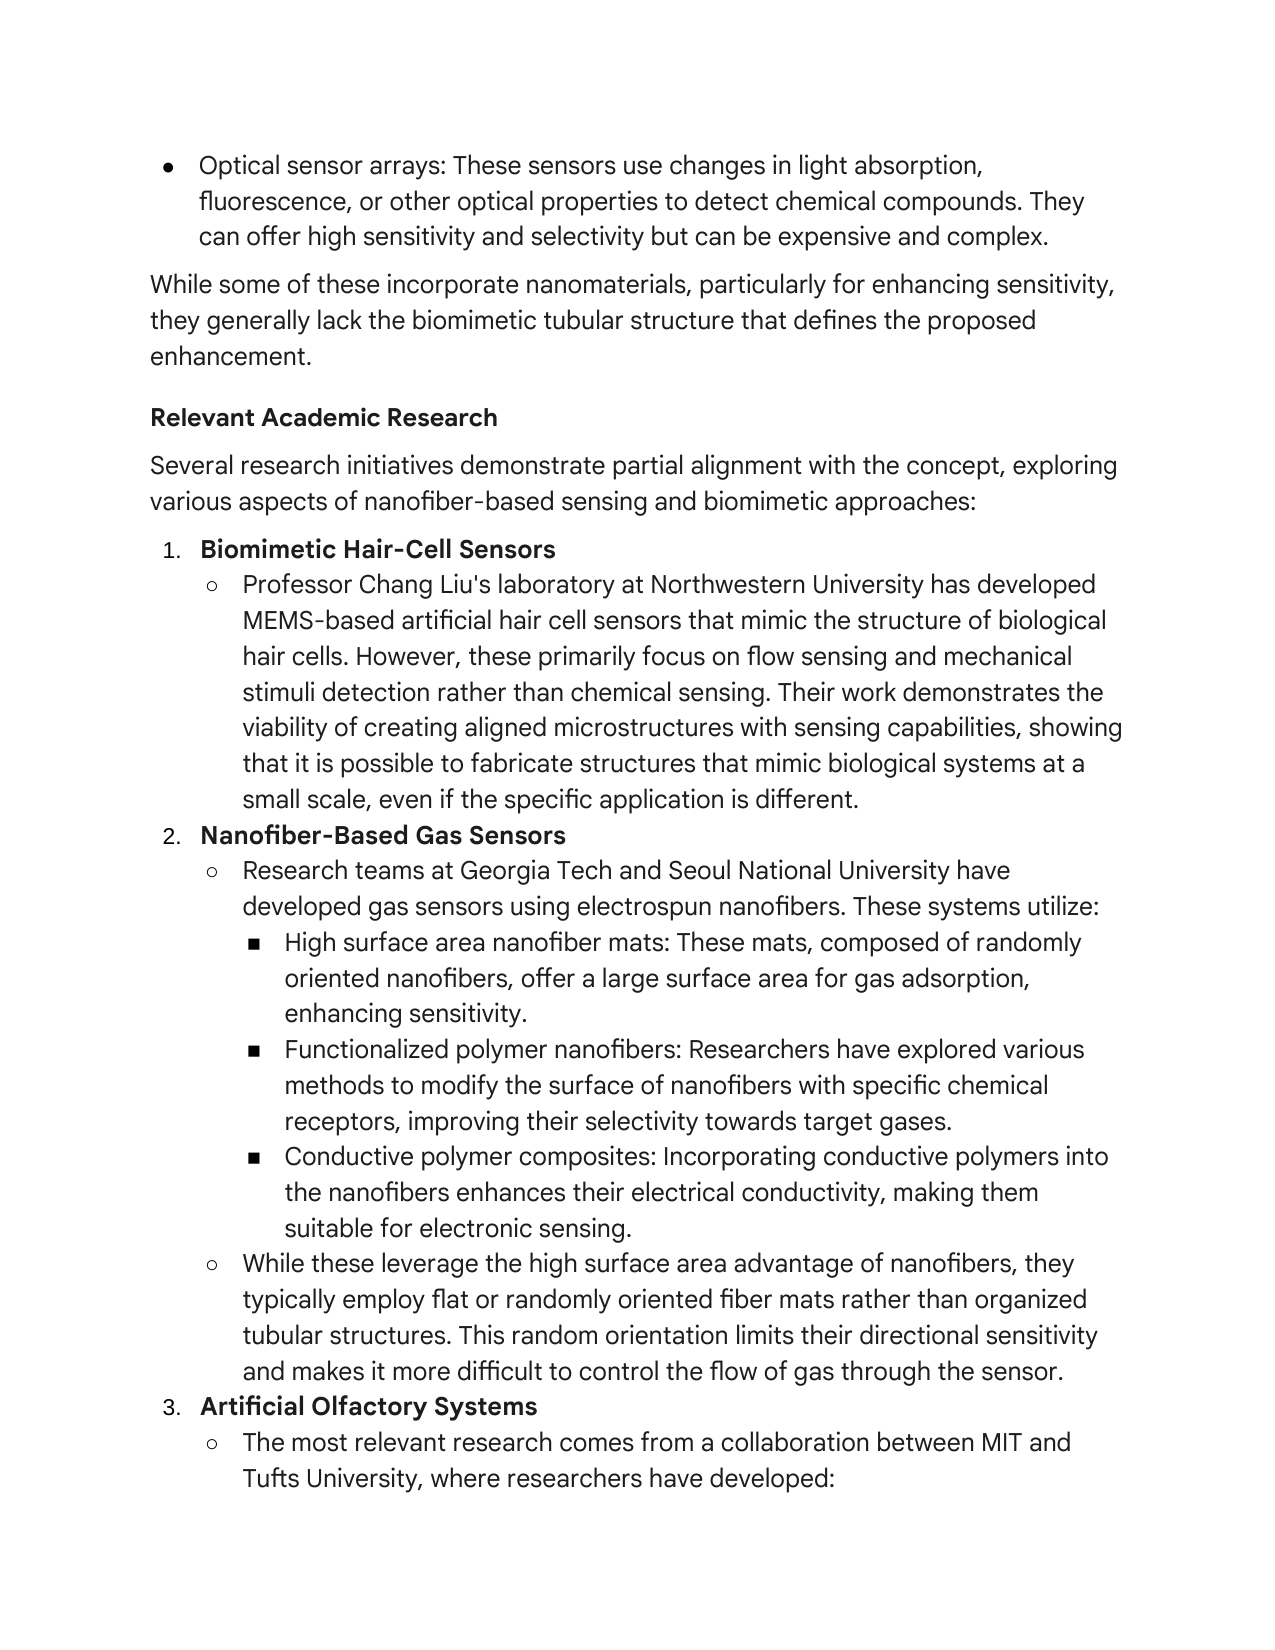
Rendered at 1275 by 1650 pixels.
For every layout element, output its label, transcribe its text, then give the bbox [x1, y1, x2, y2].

text While some of these incorporate nanomaterials, particularly for enhancing sensitivity, they generally lack the biomimetic tubular structure that defines the proposed enhancement. [150, 270, 1125, 372]
list Research teams at Georgia Tech and Seoul National University have developed gas sensors using electrospun nanofibers. These systems utilize: [205, 856, 1125, 923]
text Several research initiatives demonstrate partial alignment with the concept, exploring various aspects of nanofiber-based sensing and biomimetic approaches: [150, 450, 1125, 517]
list The most relevant research comes from a collaboration between MIT and Tufts University, where researchers have developed: [205, 1427, 1125, 1494]
list Nanofiber-Based Gas Sensors [162, 820, 1125, 851]
list High surface area nanofiber mats: These mats, composed of randomly oriented nanofibers, offer a large surface area for gas adsorption, enhancing sensitivity. [247, 927, 1125, 1030]
subtitle Relevant Academic Research [150, 402, 1125, 433]
list While these leverage the high surface area advantage of nanofibers, they typically employ flat or randomly oriented fiber mats rather than organized tubular structures. This random orientation limits their directional sensitivity and makes it more difficult to control the flow of gas through the sensor. [205, 1249, 1125, 1387]
list Biomimetic Hair-Cell Sensors [162, 534, 1125, 565]
list Optical sensor arrays: These sensors use changes in light absorption, fluorescence, or other optical properties to detect chemical compounds. They can offer high sensitivity and selectivity but can be expensive and complex. [161, 150, 1125, 253]
list Conductive polymer composites: Incorporating conductive polymers into the nanofibers enhances their electrical conductivity, making them suitable for electronic sensing. [247, 1141, 1125, 1244]
list Functionalized polymer nanofibers: Researchers have explored various methods to modify the surface of nanofibers with specific chemical receptors, improving their selectivity towards target gases. [247, 1034, 1125, 1137]
list Professor Chang Liu's laboratory at Northwestern University has developed MEMS-based artificial hair cell sensors that mimic the structure of biological hair cells. However, these primarily focus on flow sensing and mechanical stimuli detection rather than chemical sensing. Their work demonstrates the viability of creating aligned microstructures with sensing capabilities, showing that it is possible to fabricate structures that mimic biological systems at a small scale, even if the specific application is different. [205, 570, 1125, 816]
list Artificial Olfactory Systems [162, 1392, 1125, 1423]
